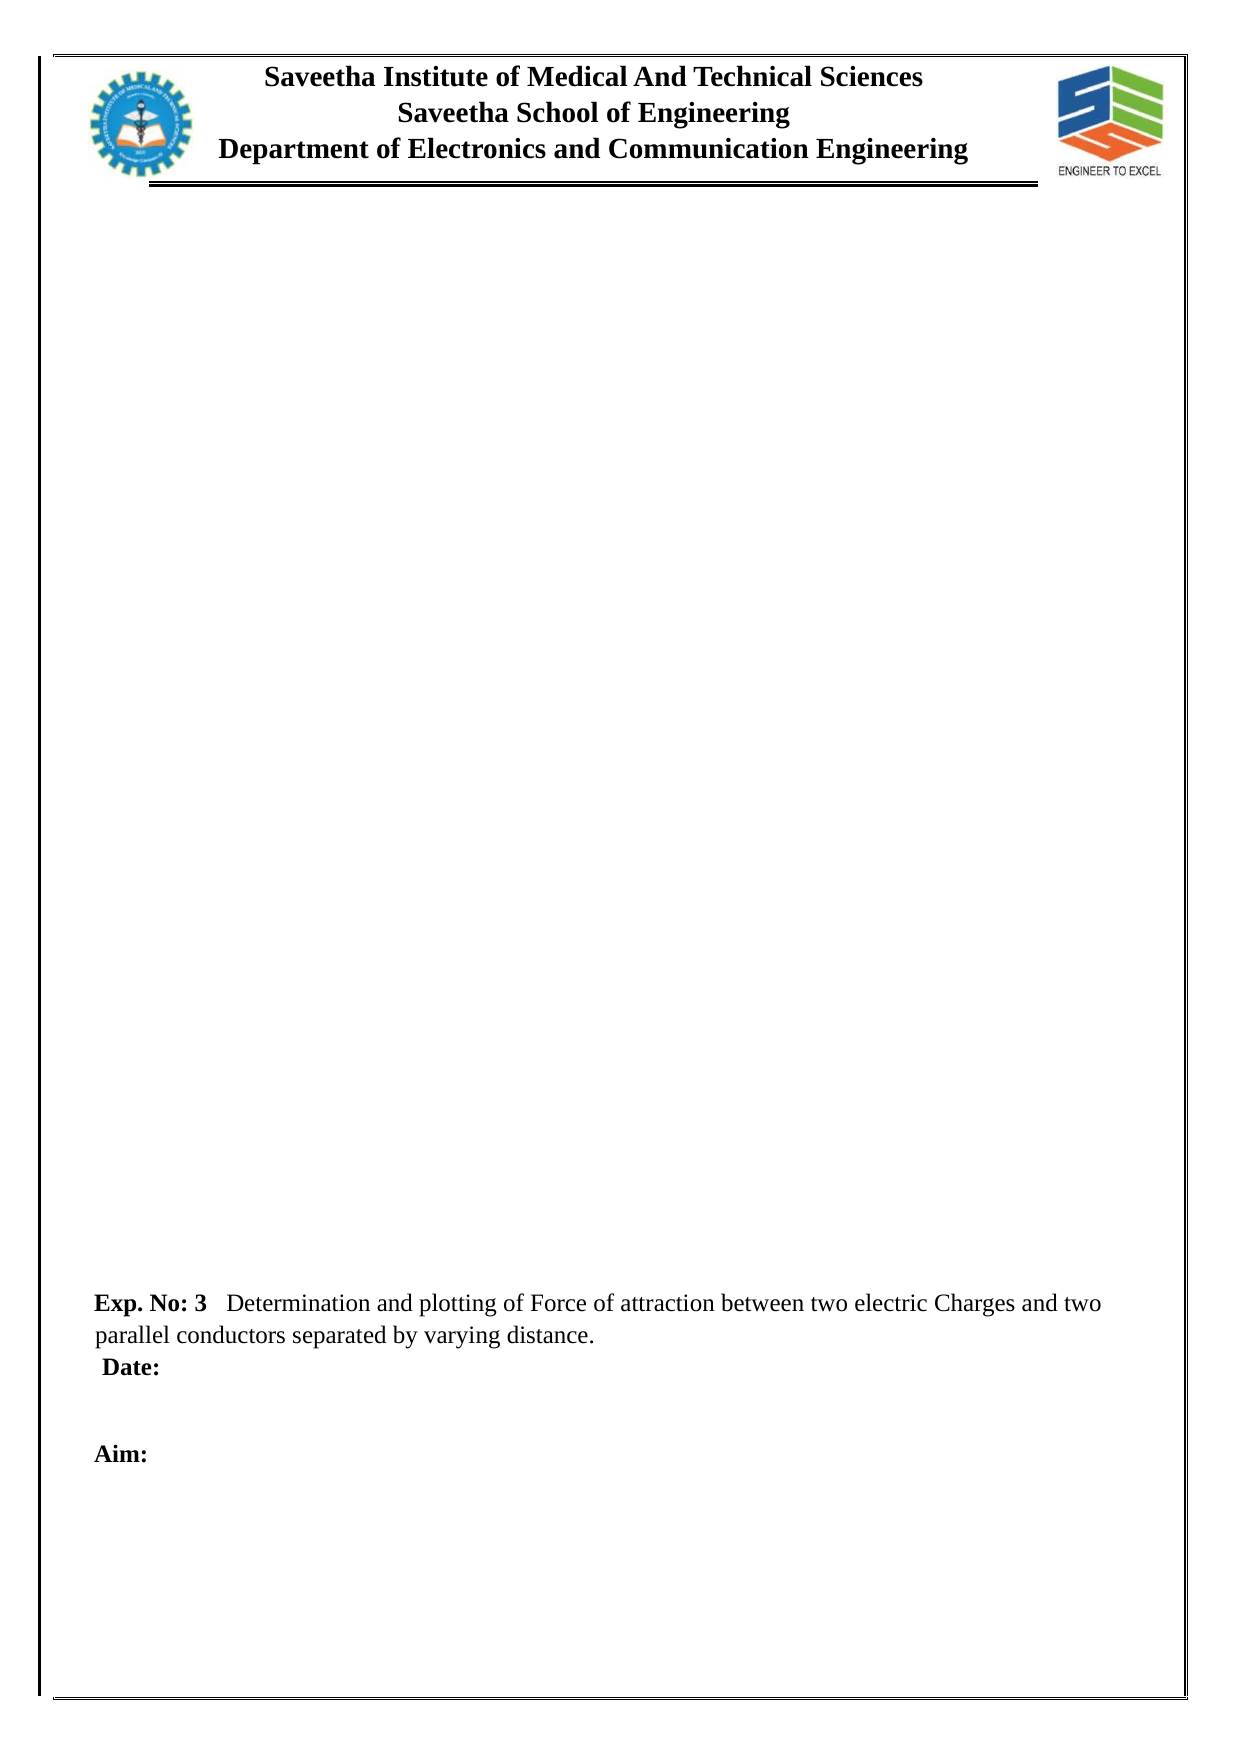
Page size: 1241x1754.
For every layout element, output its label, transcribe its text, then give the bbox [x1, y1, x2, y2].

picture [88, 70, 197, 179]
text Aim: [94, 1439, 1158, 1468]
picture [1056, 64, 1164, 179]
text Date: [96, 1352, 957, 1381]
text Exp. No: 3 Determination and plotting of Force of attraction between two electric Charges and two parallel conductors separated by varying distance. [94, 1288, 1158, 1348]
